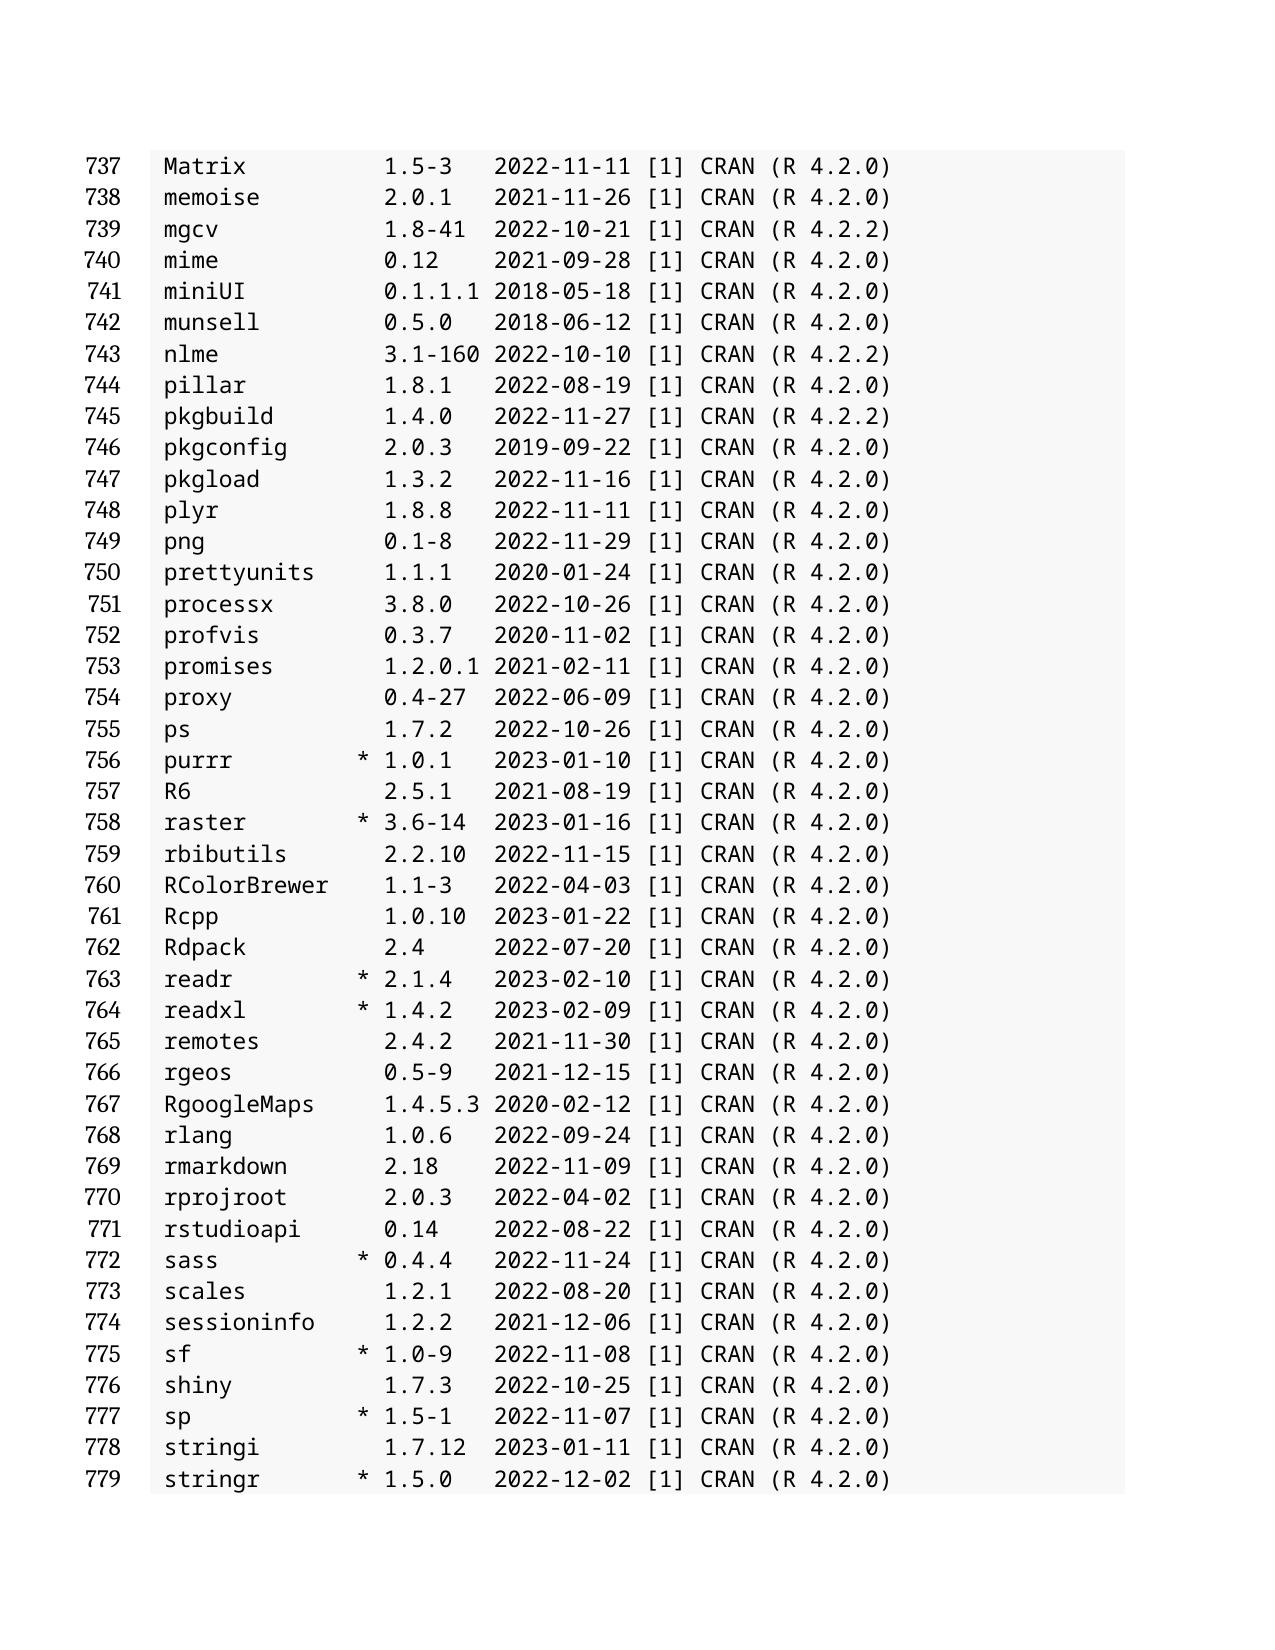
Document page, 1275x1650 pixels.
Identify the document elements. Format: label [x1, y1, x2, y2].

text [150, 150, 1125, 1494]
